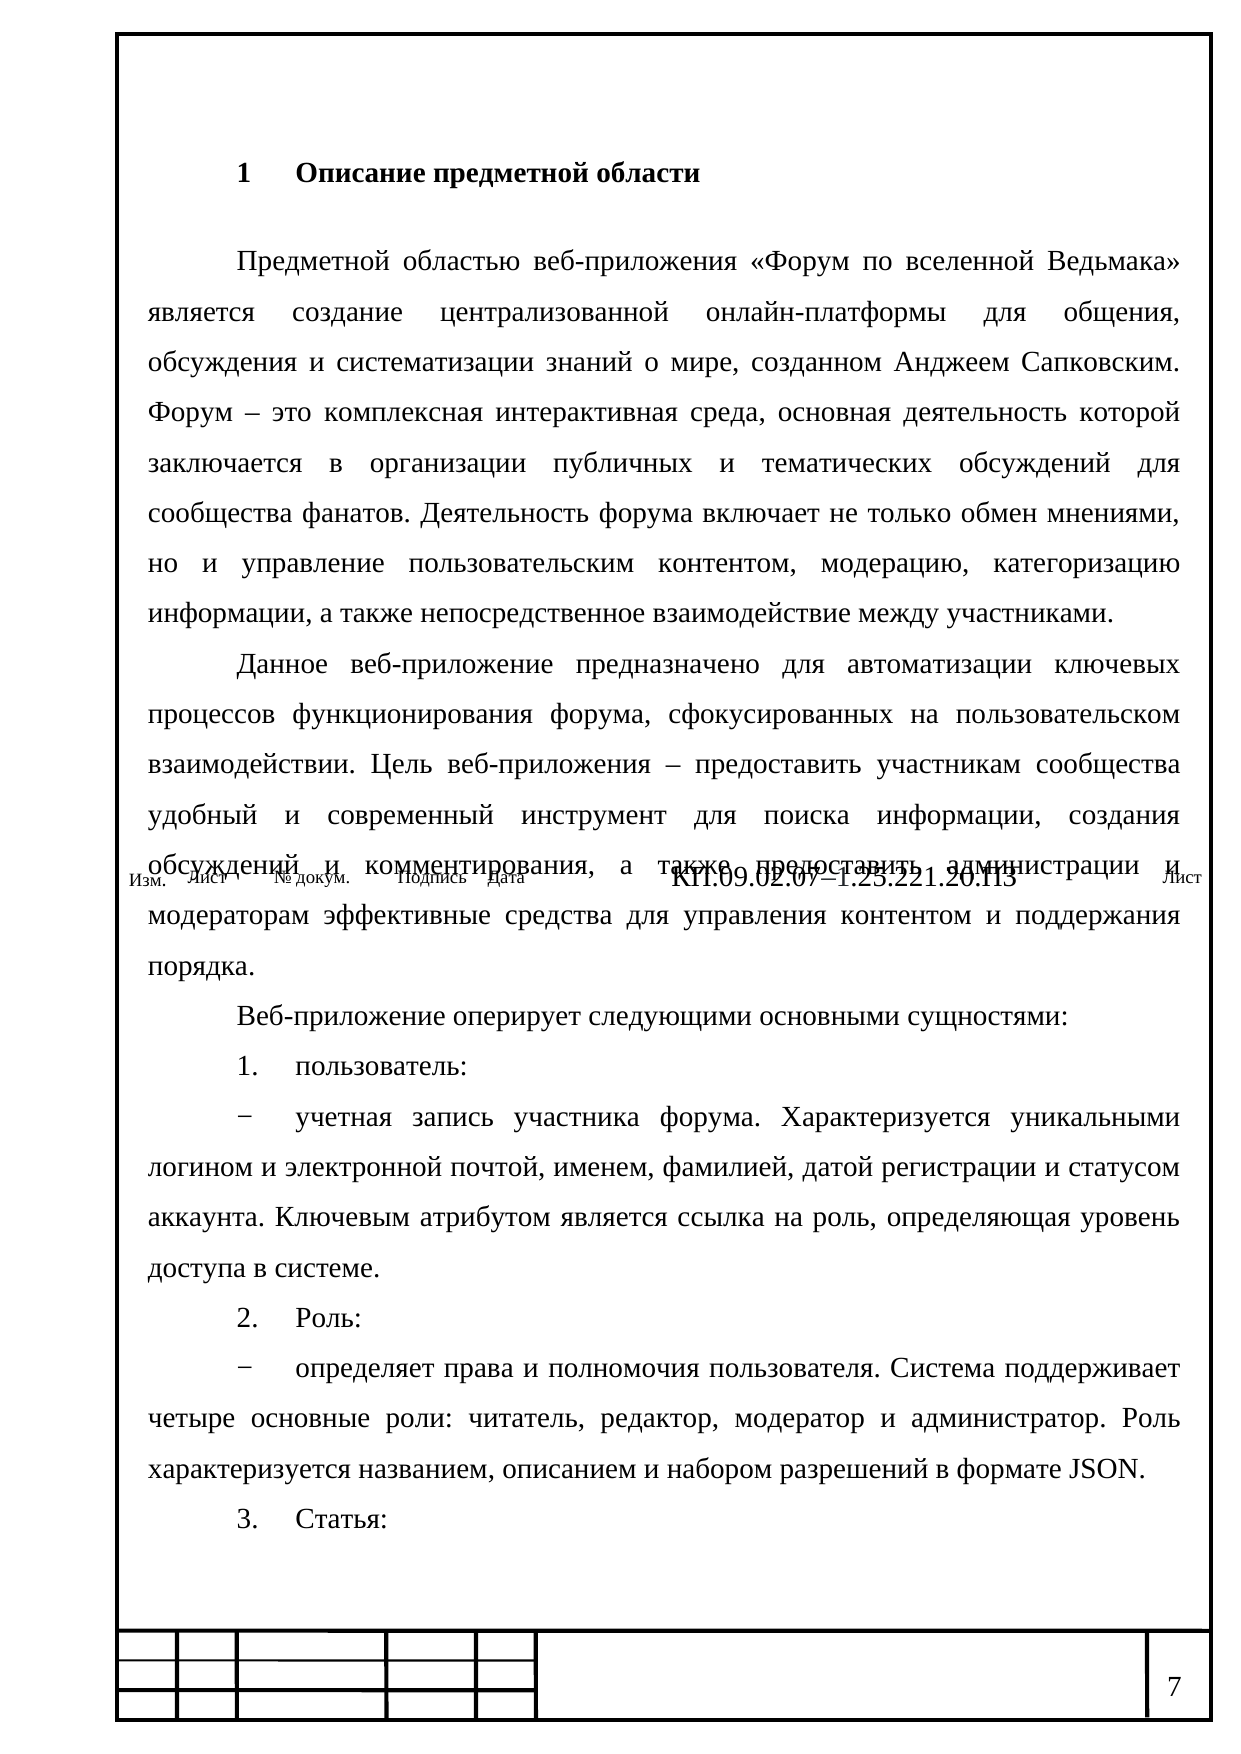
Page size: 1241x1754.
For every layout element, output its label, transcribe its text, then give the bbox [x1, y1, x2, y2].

list пользователь: [148, 1048, 1181, 1082]
list определяет права и полномочия пользователя. Система поддерживает четыре основные роли: читатель, редактор, модератор и администратор. Роль характеризуется названием, описанием и набором разрешений в формате JSON. [148, 1350, 1181, 1484]
text Предметной областью веб-приложения «Форум по вселенной Ведьмака» является создание централизованной онлайн-платформы для общения, обсуждения и систематизации знаний о мире, созданном Анджеем Сапковским. Форум – это комплексная интерактивная среда, основная деятельность которой заключается в организации публичных и тематических обсуждений для сообщества фанатов. Деятельность форума включает не только обмен мнениями, но и управление пользовательским контентом, модерацию, категоризацию информации, а также непосредственное взаимодействие между участниками. [148, 243, 1181, 629]
list Статья: [148, 1501, 1181, 1535]
list учетная запись участника форума. Характеризуется уникальными логином и электронной почтой, именем, фамилией, датой регистрации и статусом аккаунта. Ключевым атрибутом является ссылка на роль, определяющая уровень доступа в системе. [148, 1099, 1181, 1283]
text Данное веб-приложение предназначено для автоматизации ключевых процессов функционирования форума, сфокусированных на пользовательском взаимодействии. Цель веб-приложения – предоставить участникам сообщества удобный и современный инструмент для поиска информации, создания обсуждений и комментирования, а также предоставить администрации и модераторам эффективные средства для управления контентом и поддержания порядка. [148, 646, 1181, 981]
text Веб-приложение оперирует следующими основными сущностями: [148, 998, 1181, 1032]
subtitle Описание предметной области [148, 156, 1181, 189]
list Роль: [148, 1300, 1181, 1333]
